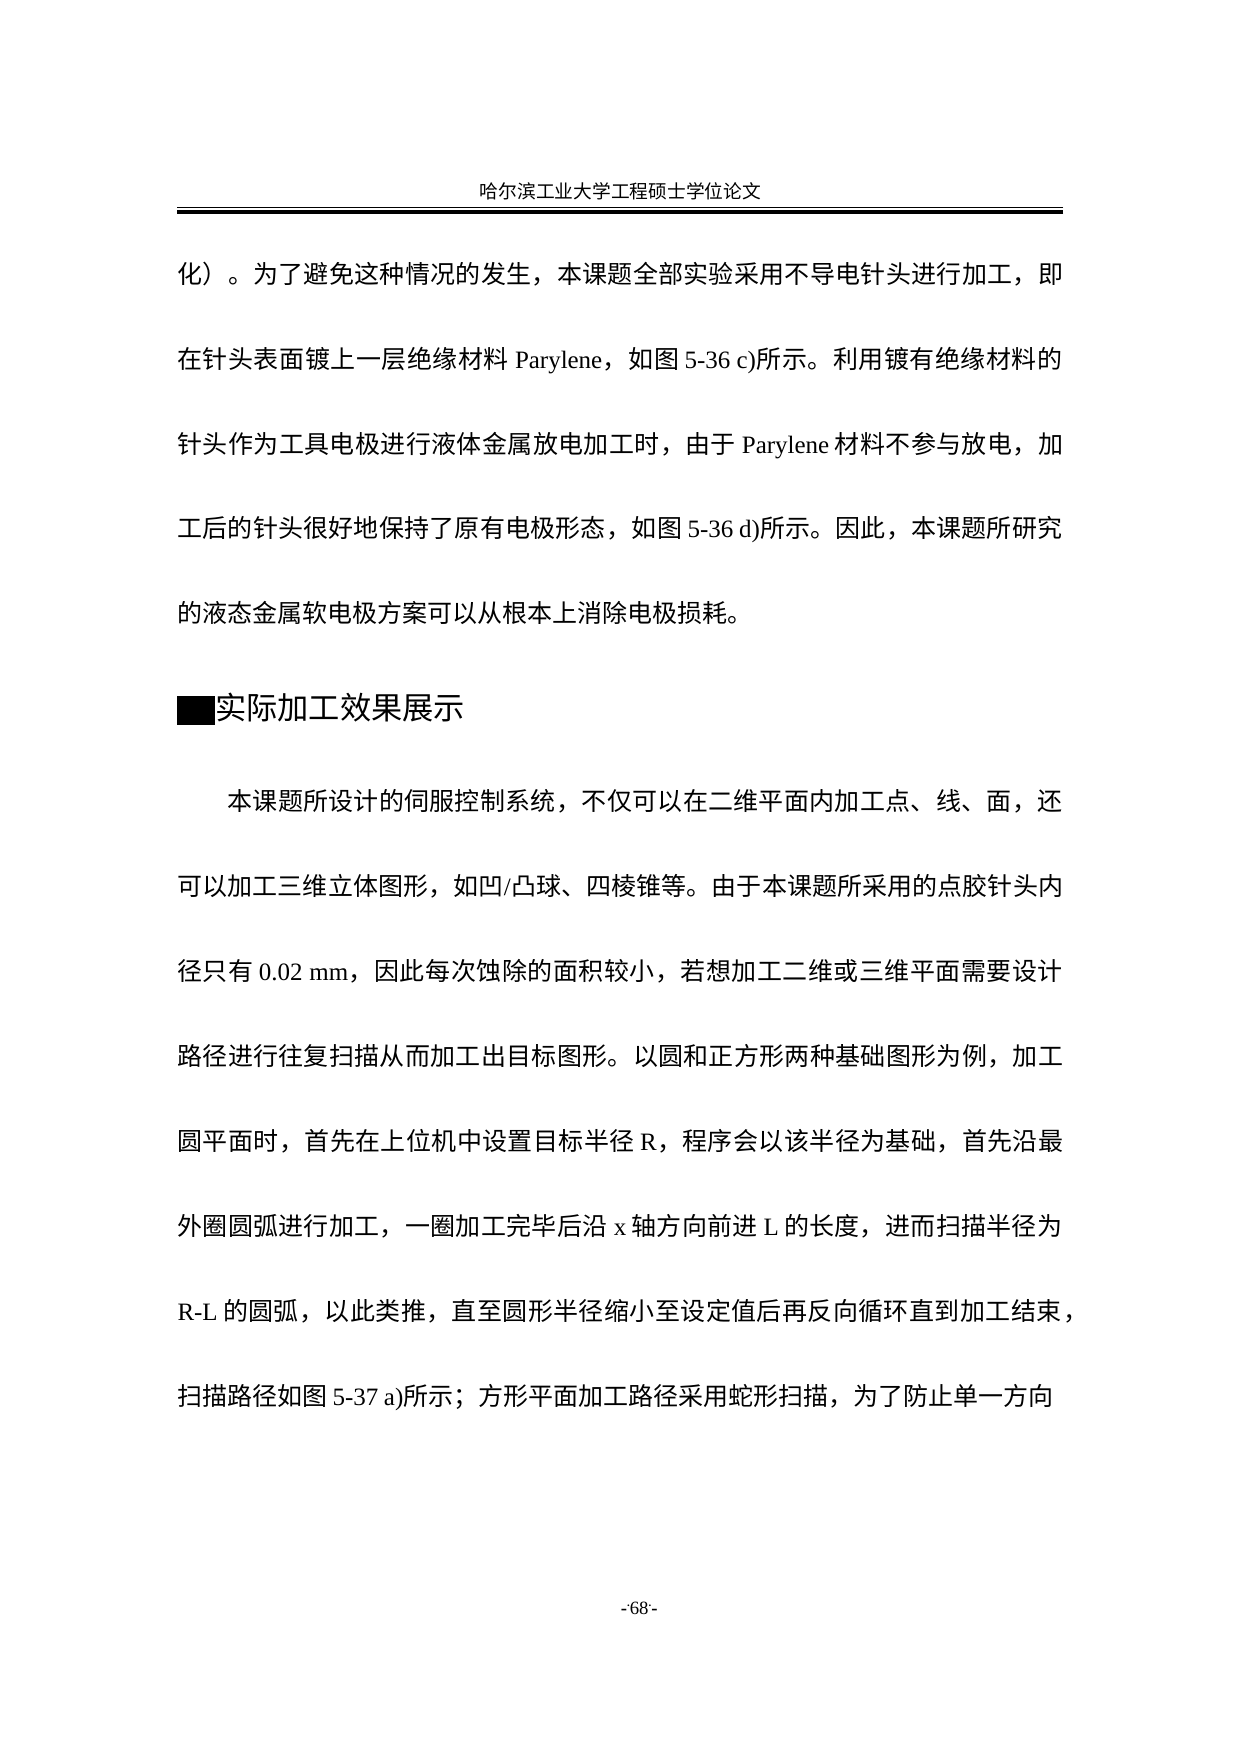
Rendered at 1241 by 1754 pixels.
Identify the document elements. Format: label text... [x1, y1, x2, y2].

subtitle 实际加工效果展示 [177, 672, 1063, 740]
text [177, 238, 1063, 646]
